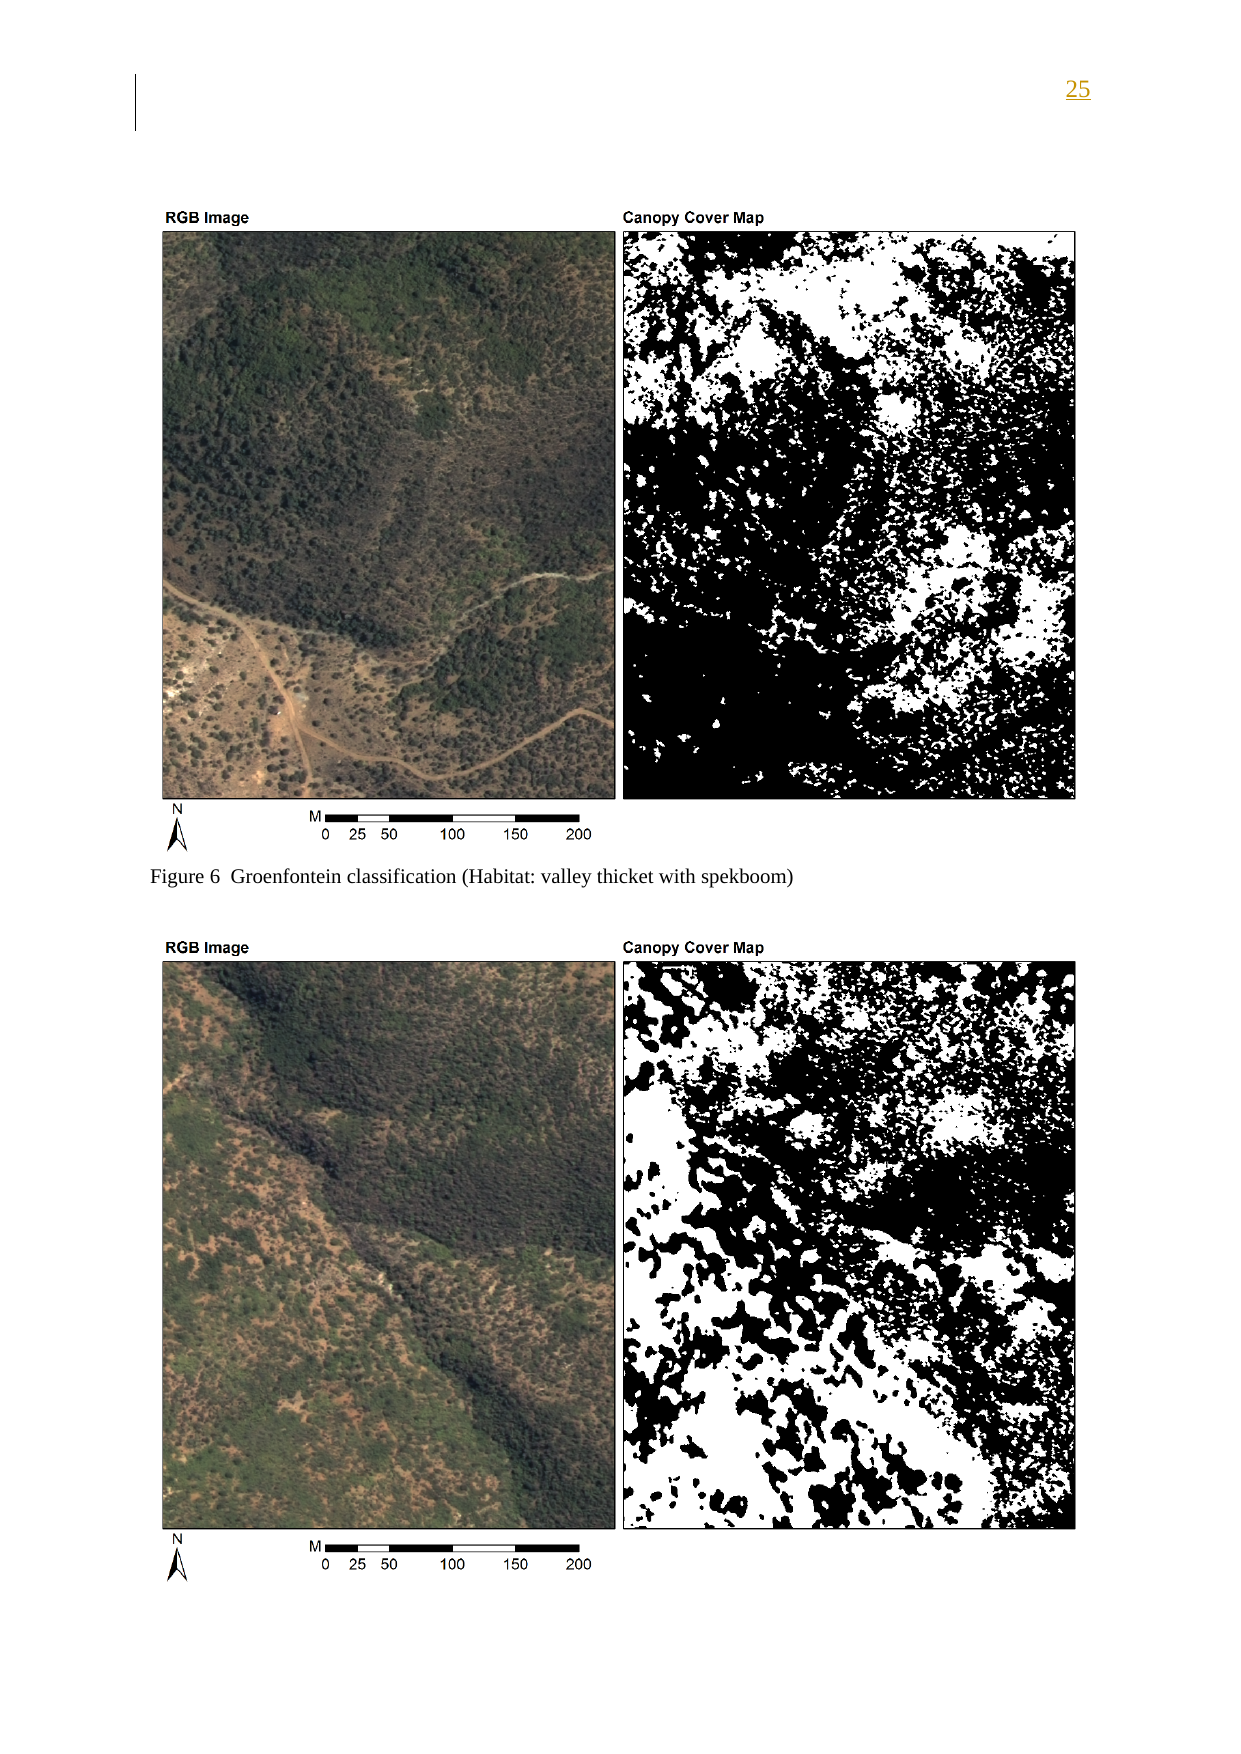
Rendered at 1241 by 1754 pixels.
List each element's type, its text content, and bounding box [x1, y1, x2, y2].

picture [150, 923, 1091, 1588]
picture [150, 193, 1091, 858]
text Figure 6 Groenfontein classification (Habitat: valley thicket with spekboom) [150, 864, 1090, 888]
